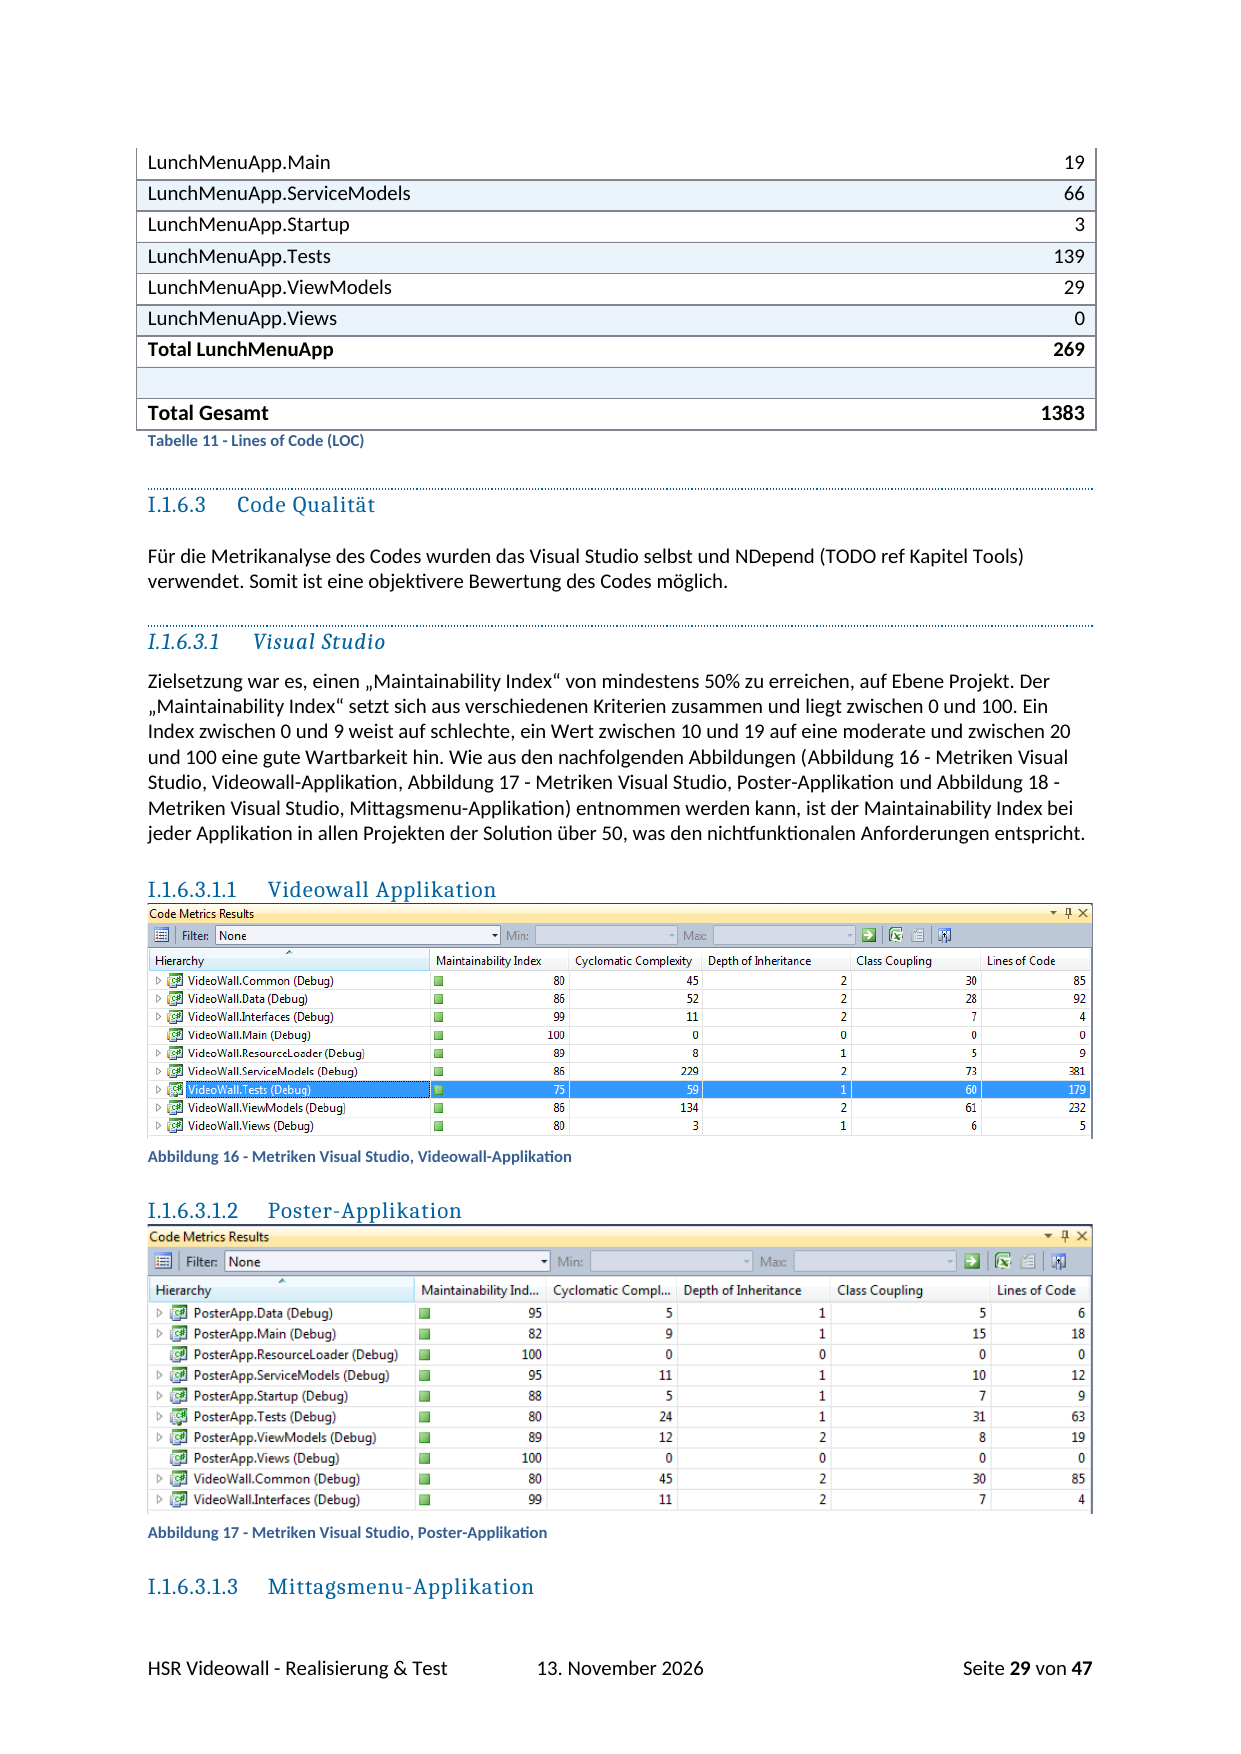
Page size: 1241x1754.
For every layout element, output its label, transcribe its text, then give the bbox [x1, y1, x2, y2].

text Für die Metrikanalyse des Codes wurden das Visual Studio selbst und NDepend (TODO ref Kapitel Tools) verwendet. Somit ist eine objektivere Bewertung des Codes möglich. [148, 543, 1093, 594]
picture [147, 903, 1093, 1139]
table_cell 139 [616, 243, 1095, 273]
table_cell 66 [616, 181, 1095, 210]
table_cell LunchMenuApp.ViewModels [137, 274, 616, 304]
table_cell Total LunchMenuApp [137, 337, 616, 366]
table_cell LunchMenuApp.Startup [137, 212, 616, 241]
subtitle Poster-Applikation [148, 1198, 1093, 1224]
text Zielsetzung war es, einen „Maintainability Index“ von mindestens 50% zu erreichen, auf Ebene Projekt. Der „Maintainability Index“ setzt sich aus verschiedenen Kriterien zusammen und liegt zwischen 0 und 100. Ein Index zwischen 0 und 9 weist auf schlechte, ein Wert zwischen 10 und 19 auf eine moderate und zwischen 20 und 100 eine gute Wartbarkeit hin. Wie aus den nachfolgenden Abbildungen (Abbildung 16 - Metriken Visual Studio, Videowall-Applikation, Abbildung 17 - Metriken Visual Studio, Poster-Applikation und Abbildung 18 - Metriken Visual Studio, Mittagsmenu-Applikation) entnommen werden kann, ist der Maintainability Index bei jeder Applikation in allen Projekten der Solution über 50, was den nichtfunktionalen Anforderungen entspricht. [148, 668, 1093, 846]
subtitle Mittagsmenu-Applikation [148, 1573, 1093, 1600]
table_cell Total Gesamt [137, 399, 616, 429]
table_cell 1383 [616, 399, 1095, 429]
subtitle Visual Studio [148, 625, 1093, 655]
table_cell 0 [616, 306, 1095, 335]
text Tabelle 11 - Lines of Code (LOC) [148, 431, 1093, 451]
table_cell LunchMenuApp.Main [137, 148, 616, 179]
table_cell [137, 368, 616, 398]
table_cell [616, 368, 1095, 398]
table_cell LunchMenuApp.ServiceModels [137, 181, 616, 210]
table_cell 269 [616, 337, 1095, 366]
subtitle Code Qualität [148, 488, 1093, 518]
table_cell 19 [616, 148, 1095, 179]
table_cell LunchMenuApp.Views [137, 306, 616, 335]
table_cell 29 [616, 274, 1095, 304]
table_cell 3 [616, 212, 1095, 241]
subtitle Videowall Applikation [148, 877, 1093, 903]
picture [147, 1224, 1093, 1514]
table_cell LunchMenuApp.Tests [137, 243, 616, 273]
